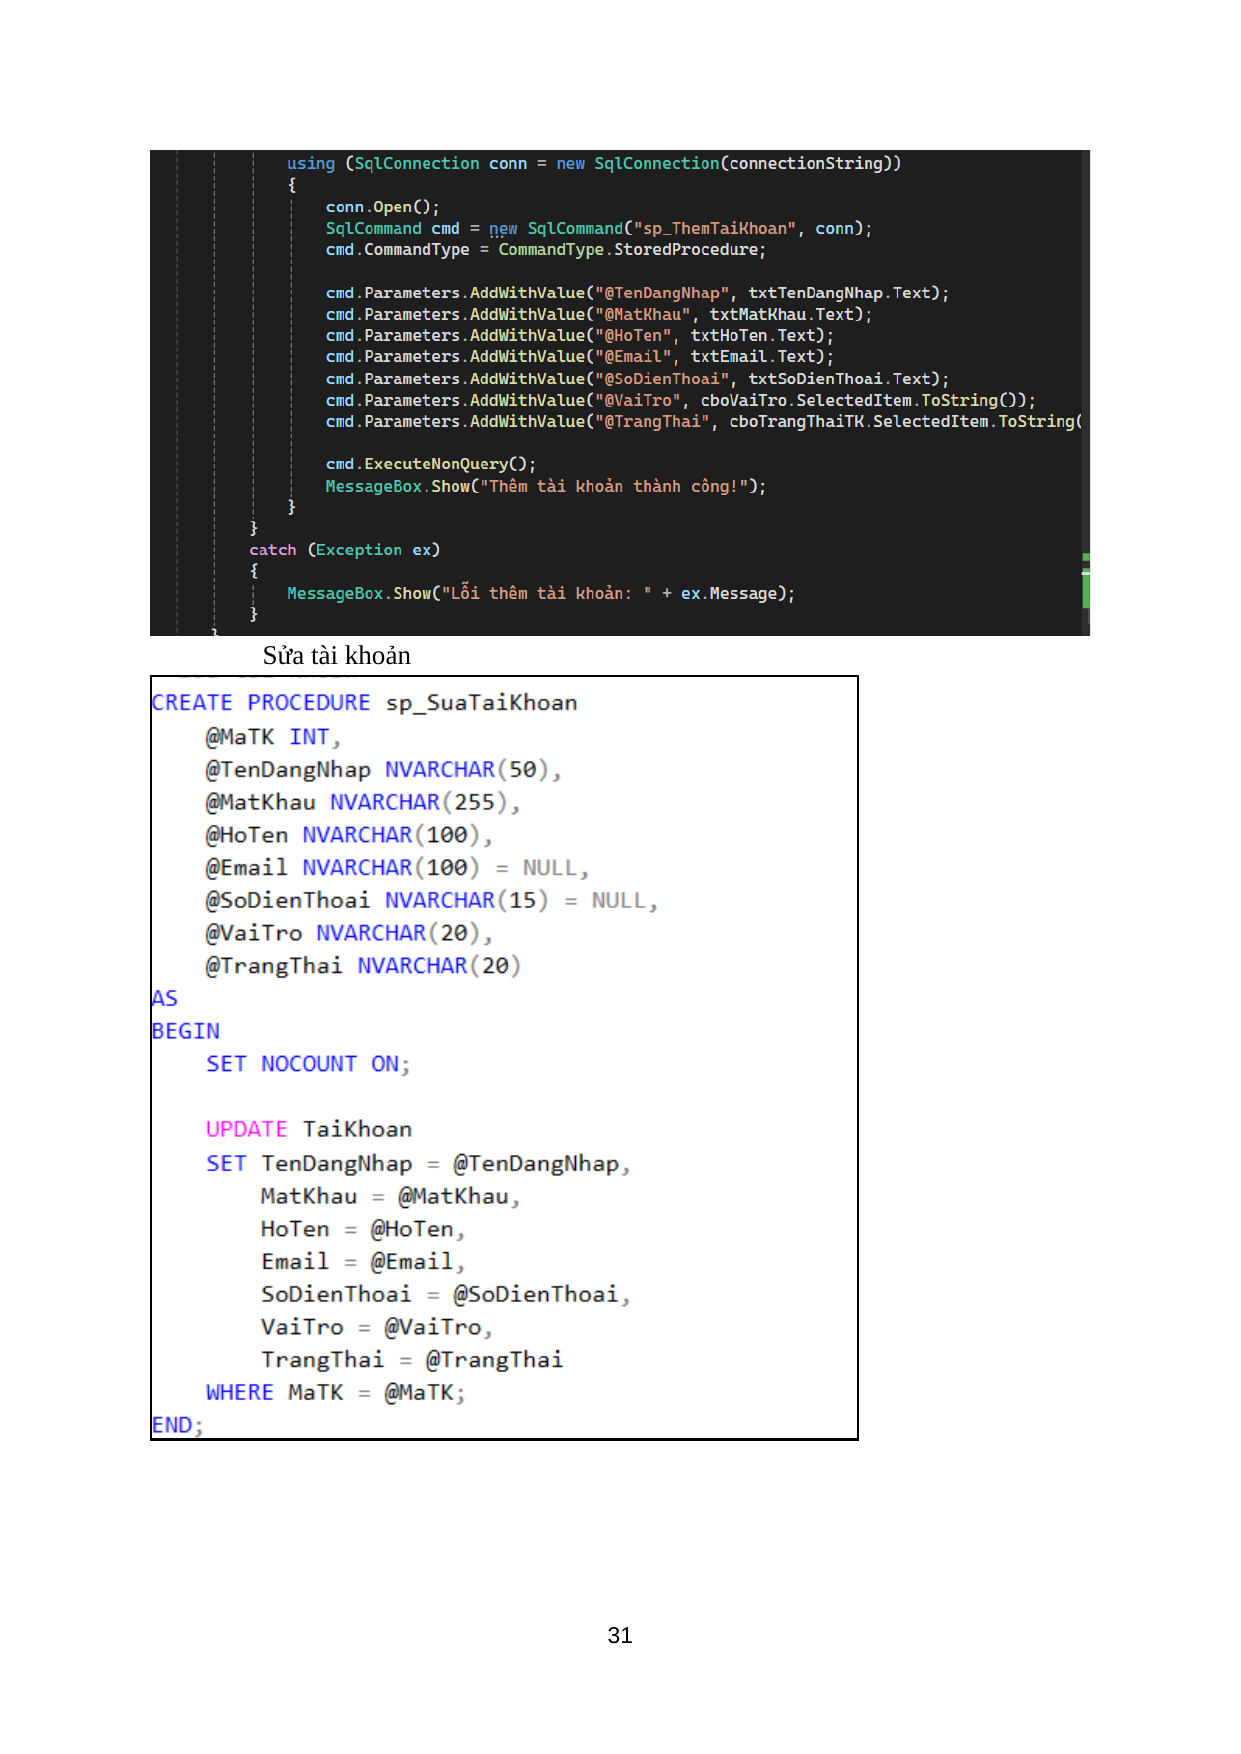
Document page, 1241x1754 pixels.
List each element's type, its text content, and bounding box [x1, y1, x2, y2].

list Sửa tài khoản [262, 639, 1090, 670]
picture [152, 677, 857, 1438]
picture [150, 150, 1091, 636]
